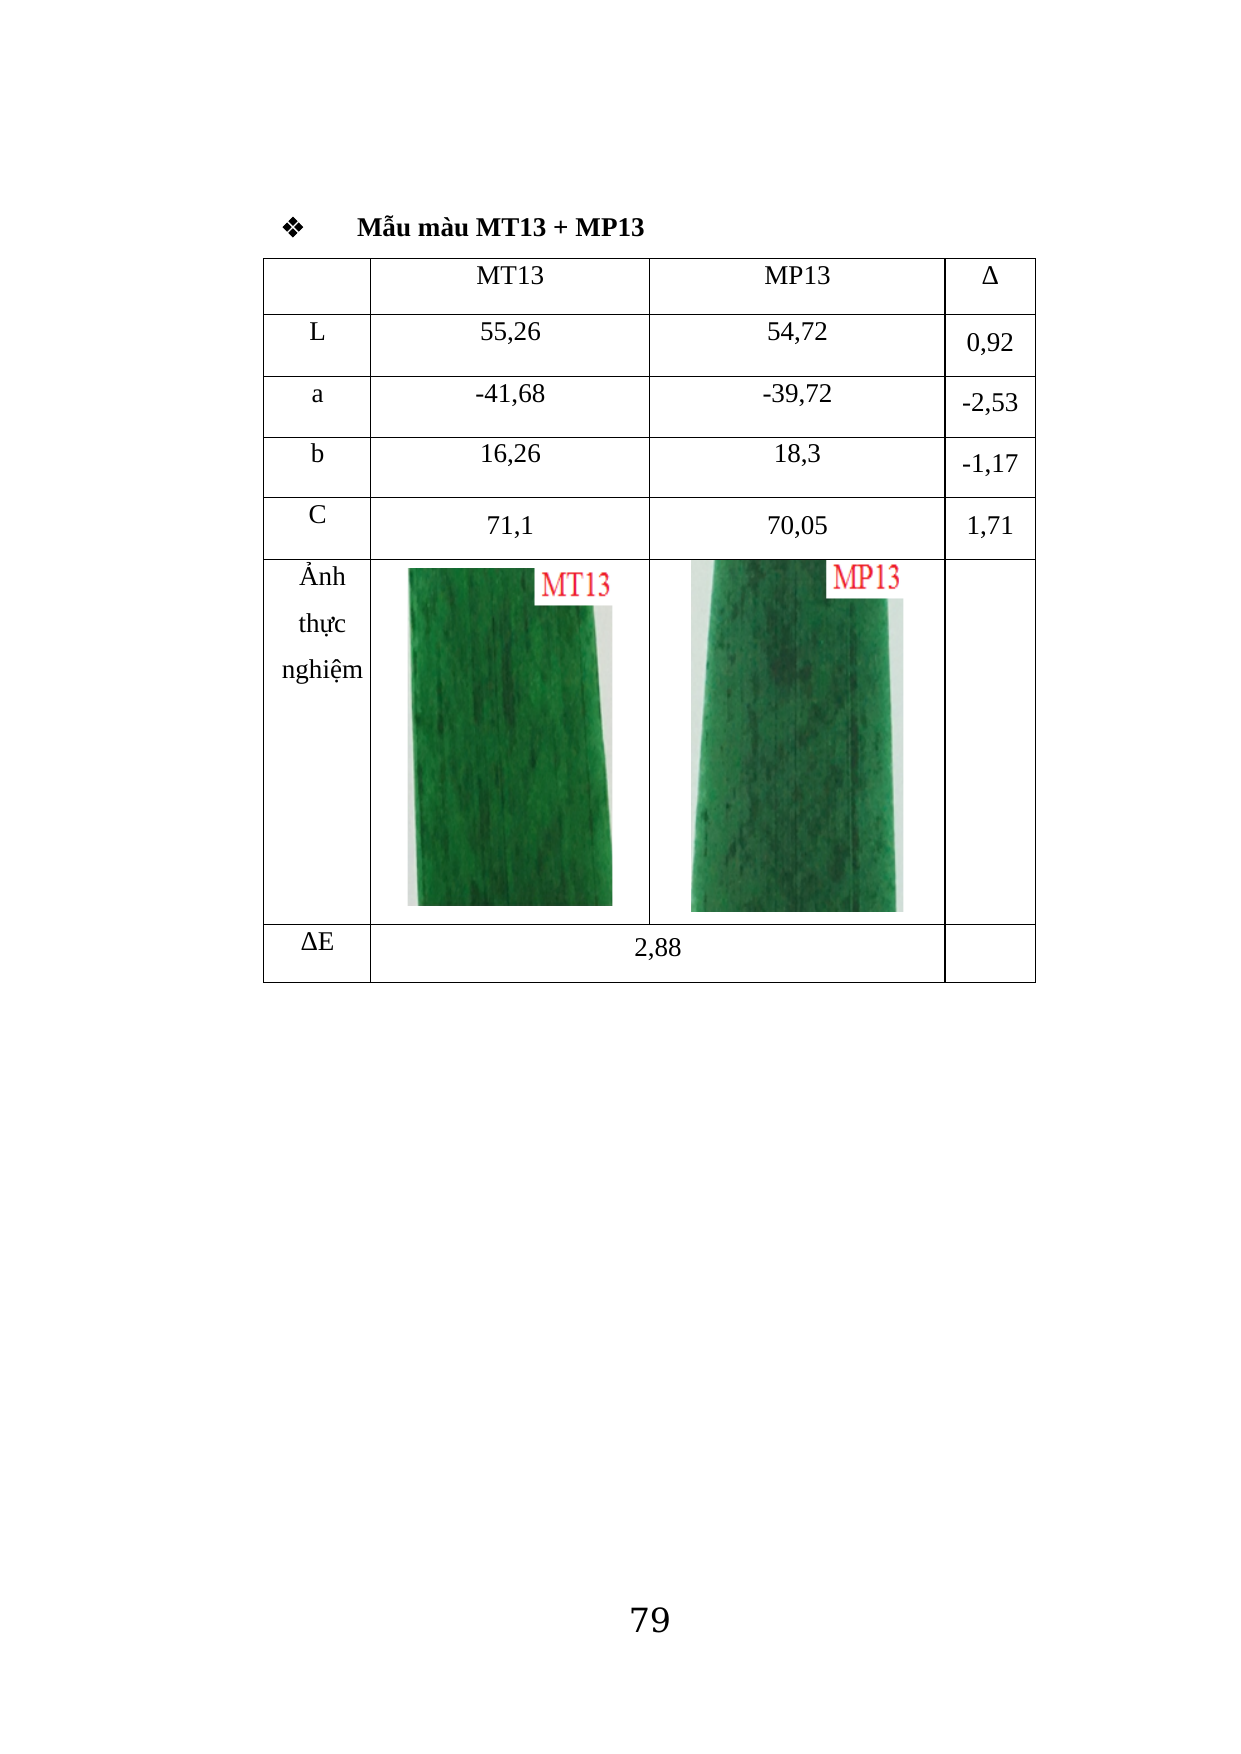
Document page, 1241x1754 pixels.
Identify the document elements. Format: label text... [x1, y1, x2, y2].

table_cell 2,88 [371, 925, 944, 982]
table_cell ΔE [264, 925, 370, 982]
table_cell a [264, 377, 370, 437]
table_cell -2,53 [946, 377, 1035, 437]
table_cell -1,17 [946, 438, 1035, 497]
table_cell 18,3 [650, 438, 944, 497]
table_header Δ [946, 259, 1035, 314]
table_cell 16,26 [371, 438, 649, 497]
table_cell [946, 925, 1035, 982]
table_cell -39,72 [650, 377, 944, 437]
table_cell 54,72 [650, 315, 944, 376]
table_cell [946, 560, 1035, 924]
table_cell L [264, 315, 370, 376]
table_cell [650, 560, 944, 924]
table_cell C [264, 498, 370, 559]
table_cell 70,05 [650, 498, 944, 559]
table_cell b [264, 438, 370, 497]
table_header [264, 259, 370, 314]
table_cell -41,68 [371, 377, 649, 437]
table_header MT13 [371, 259, 649, 314]
table_cell [371, 560, 649, 924]
table_cell 1,71 [946, 498, 1035, 559]
table_cell 71,1 [371, 498, 649, 559]
list Mẫu màu MT13 + MP13 [207, 211, 1092, 243]
picture [691, 560, 904, 912]
table_cell 0,92 [946, 315, 1035, 376]
table_cell 55,26 [371, 315, 649, 376]
picture [407, 568, 613, 906]
table_header MP13 [650, 259, 944, 314]
table_cell Ảnh thực nghiệm [264, 560, 370, 924]
